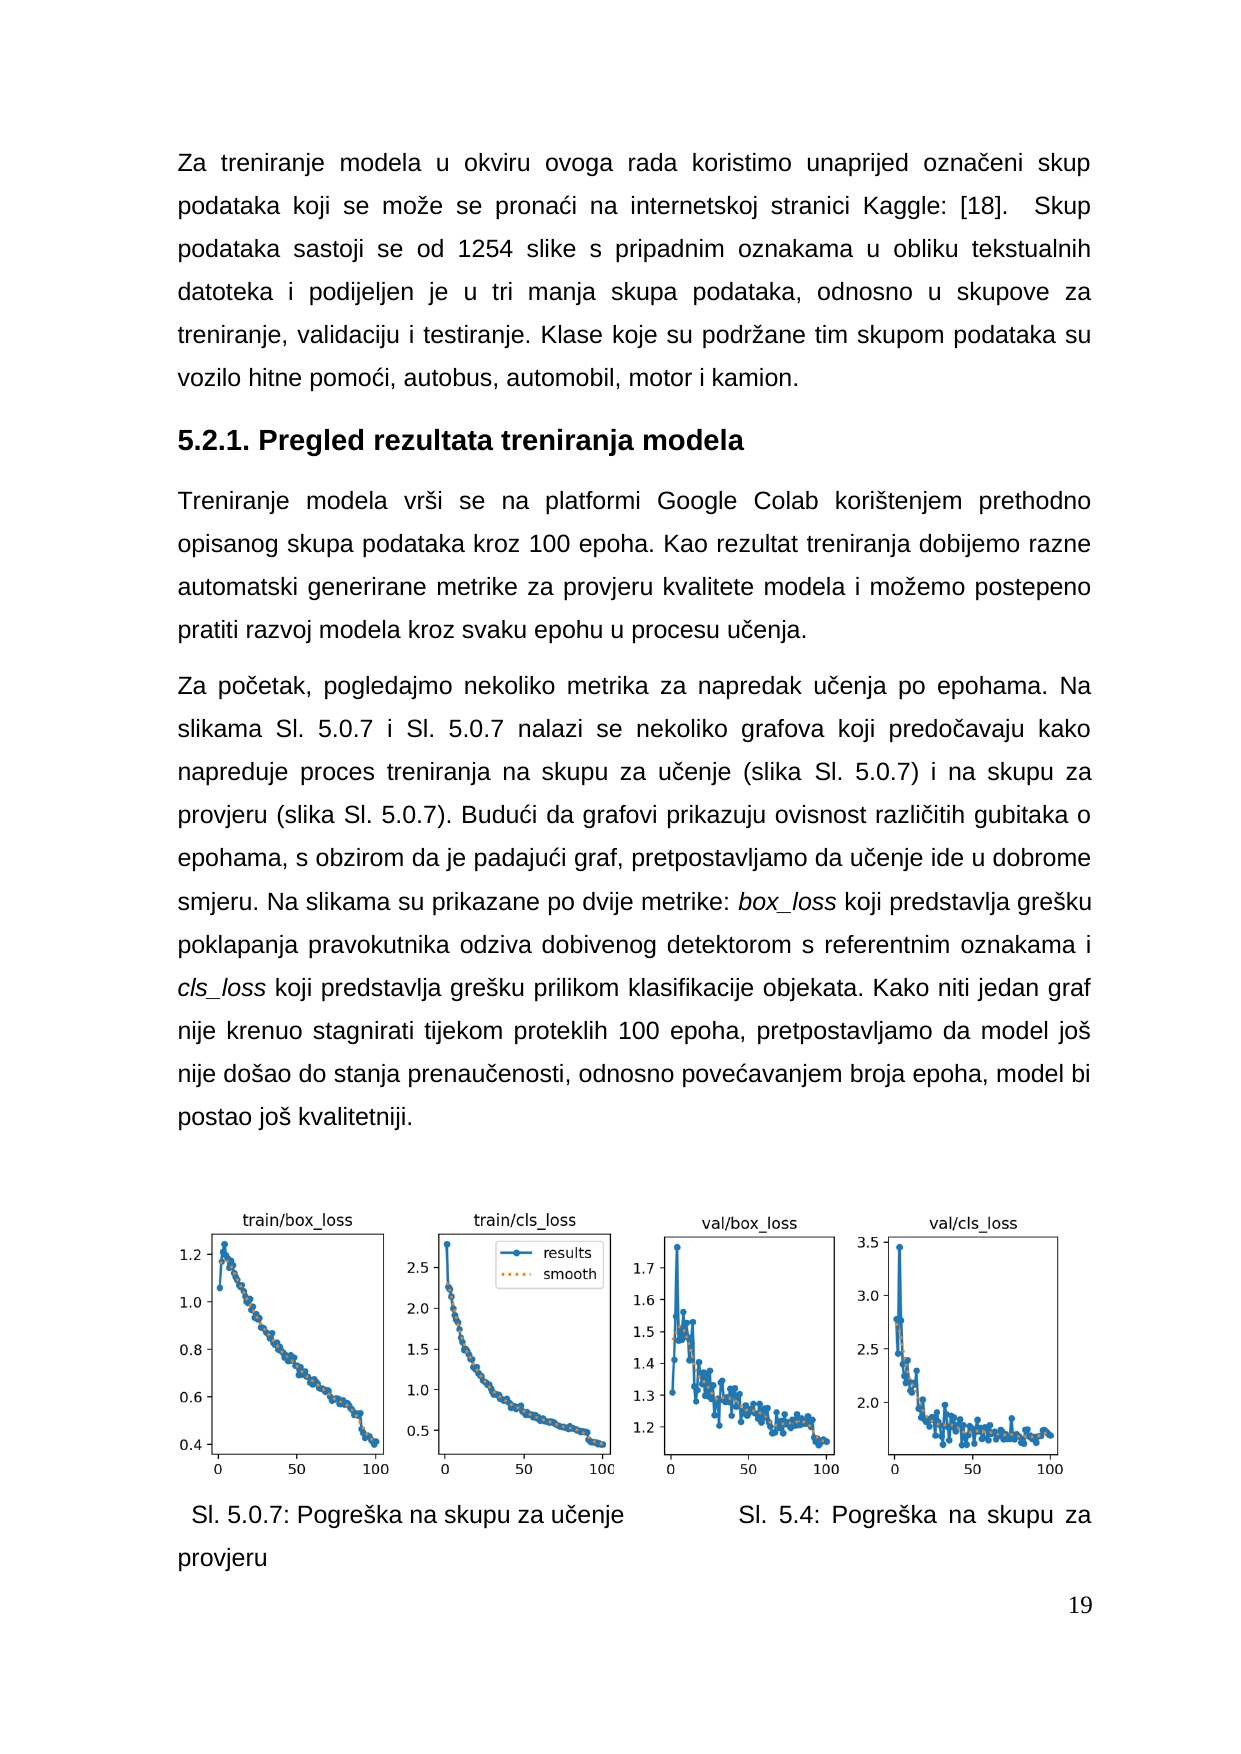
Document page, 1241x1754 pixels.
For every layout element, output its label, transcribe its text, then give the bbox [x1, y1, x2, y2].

picture [627, 1214, 1067, 1474]
text Treniranje modela vrši se na platformi Google Colab korištenjem prethodno opisanog skupa podataka kroz 100 epoha. Kao rezultat treniranja dobijemo razne automatski generirane metrike za provjeru kvalitete modela i možemo postepeno pratiti razvoj modela kroz svaku epohu u procesu učenja. [177, 486, 1092, 644]
picture [177, 1213, 614, 1474]
text Za treniranje modela u okviru ovoga rada koristimo unaprijed označeni skup podataka koji se može se pronaći na internetskoj stranici Kaggle: [18]. Skup podataka sastoji se od 1254 slike s pripadnim oznakama u obliku tekstualnih datoteka i podijeljen je u tri manja skupa podataka, odnosno u skupove za treniranje, validaciju i testiranje. Klase koje su podržane tim skupom podataka su vozilo hitne pomoći, autobus, automobil, motor i kamion. [177, 148, 1092, 392]
subtitle 5.2.1. Pregled rezultata treniranja modela [177, 423, 1092, 457]
